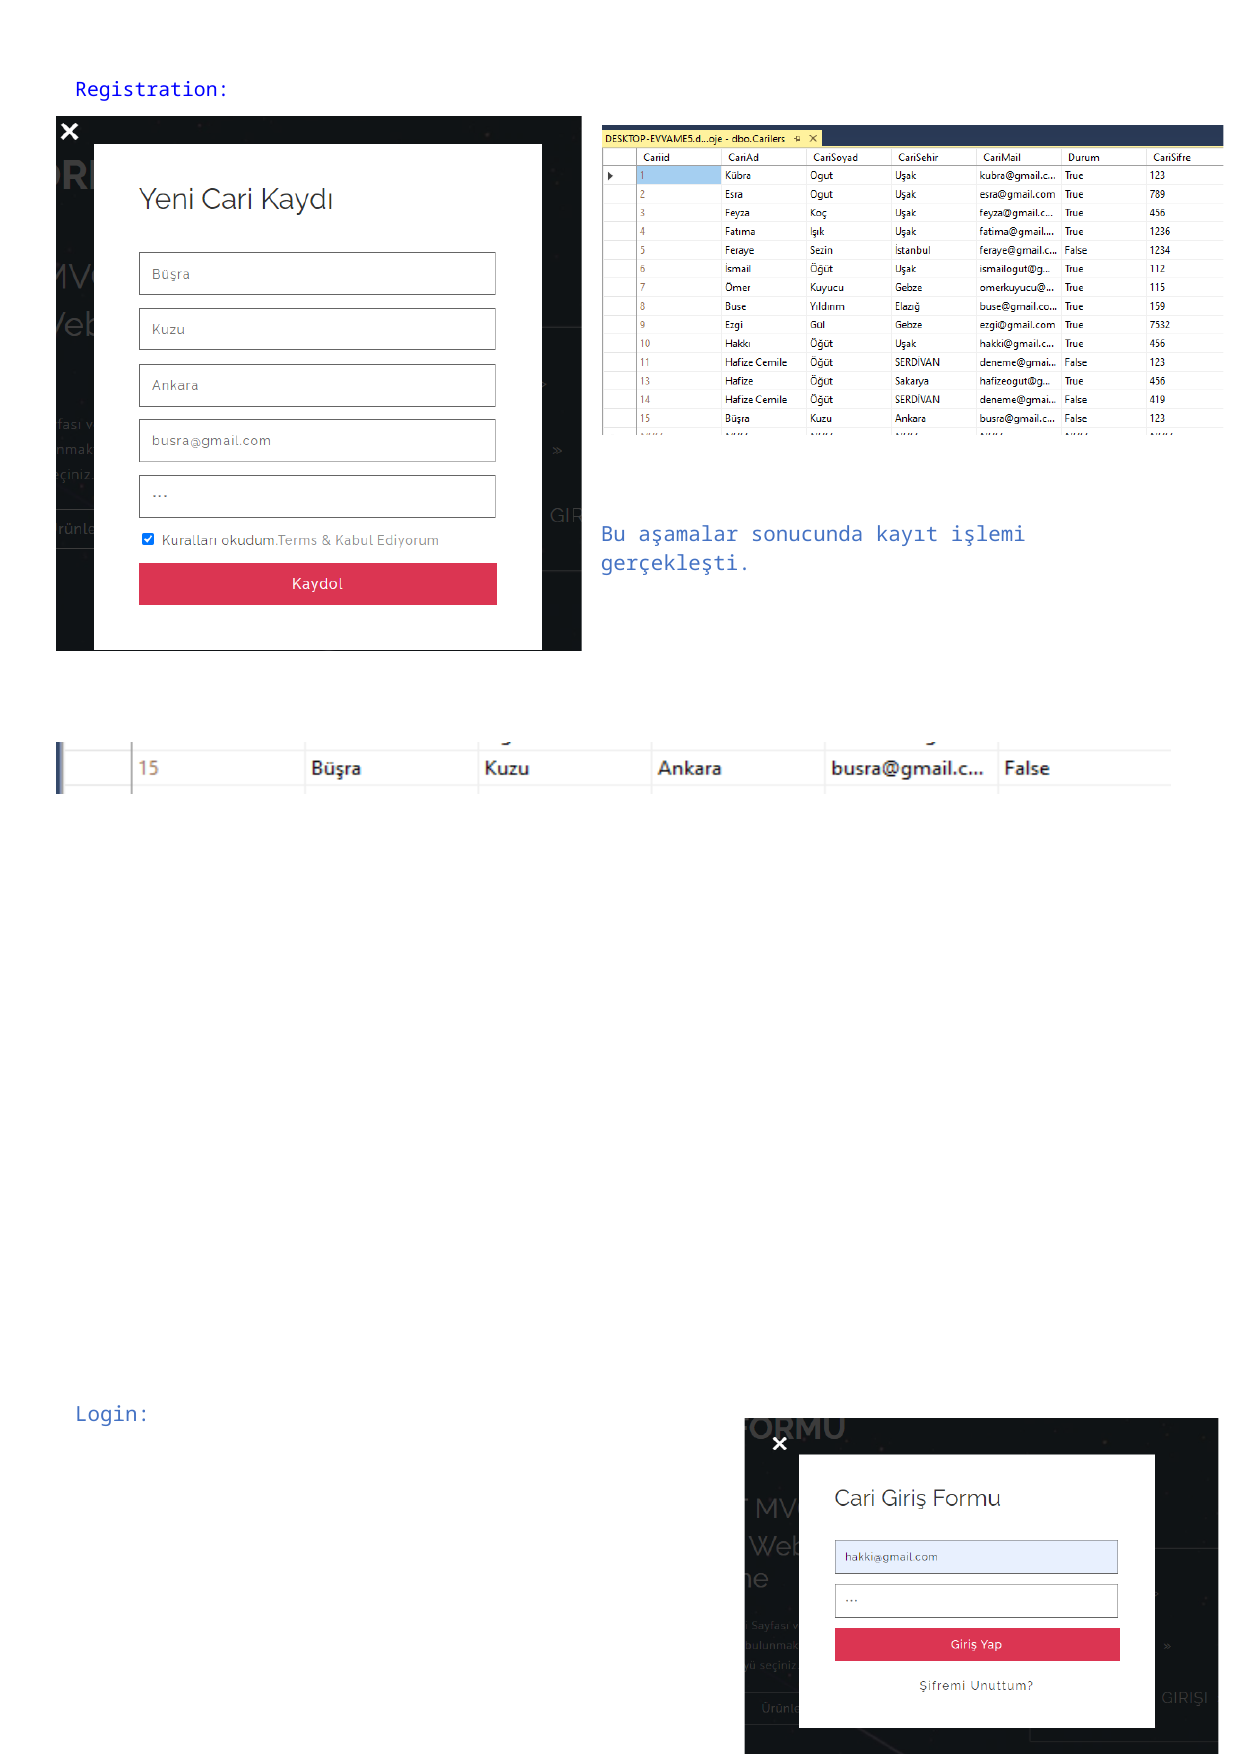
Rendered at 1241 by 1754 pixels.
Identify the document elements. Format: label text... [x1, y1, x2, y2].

picture [56, 742, 1171, 794]
text Login: [75, 1399, 1165, 1427]
picture [744, 1418, 1219, 1754]
text Bu aşamalar sonucunda kayıt işlemi gerçekleşti. [582, 519, 1165, 576]
picture [56, 116, 582, 651]
picture [602, 125, 1224, 435]
text Registration: [75, 75, 1165, 102]
